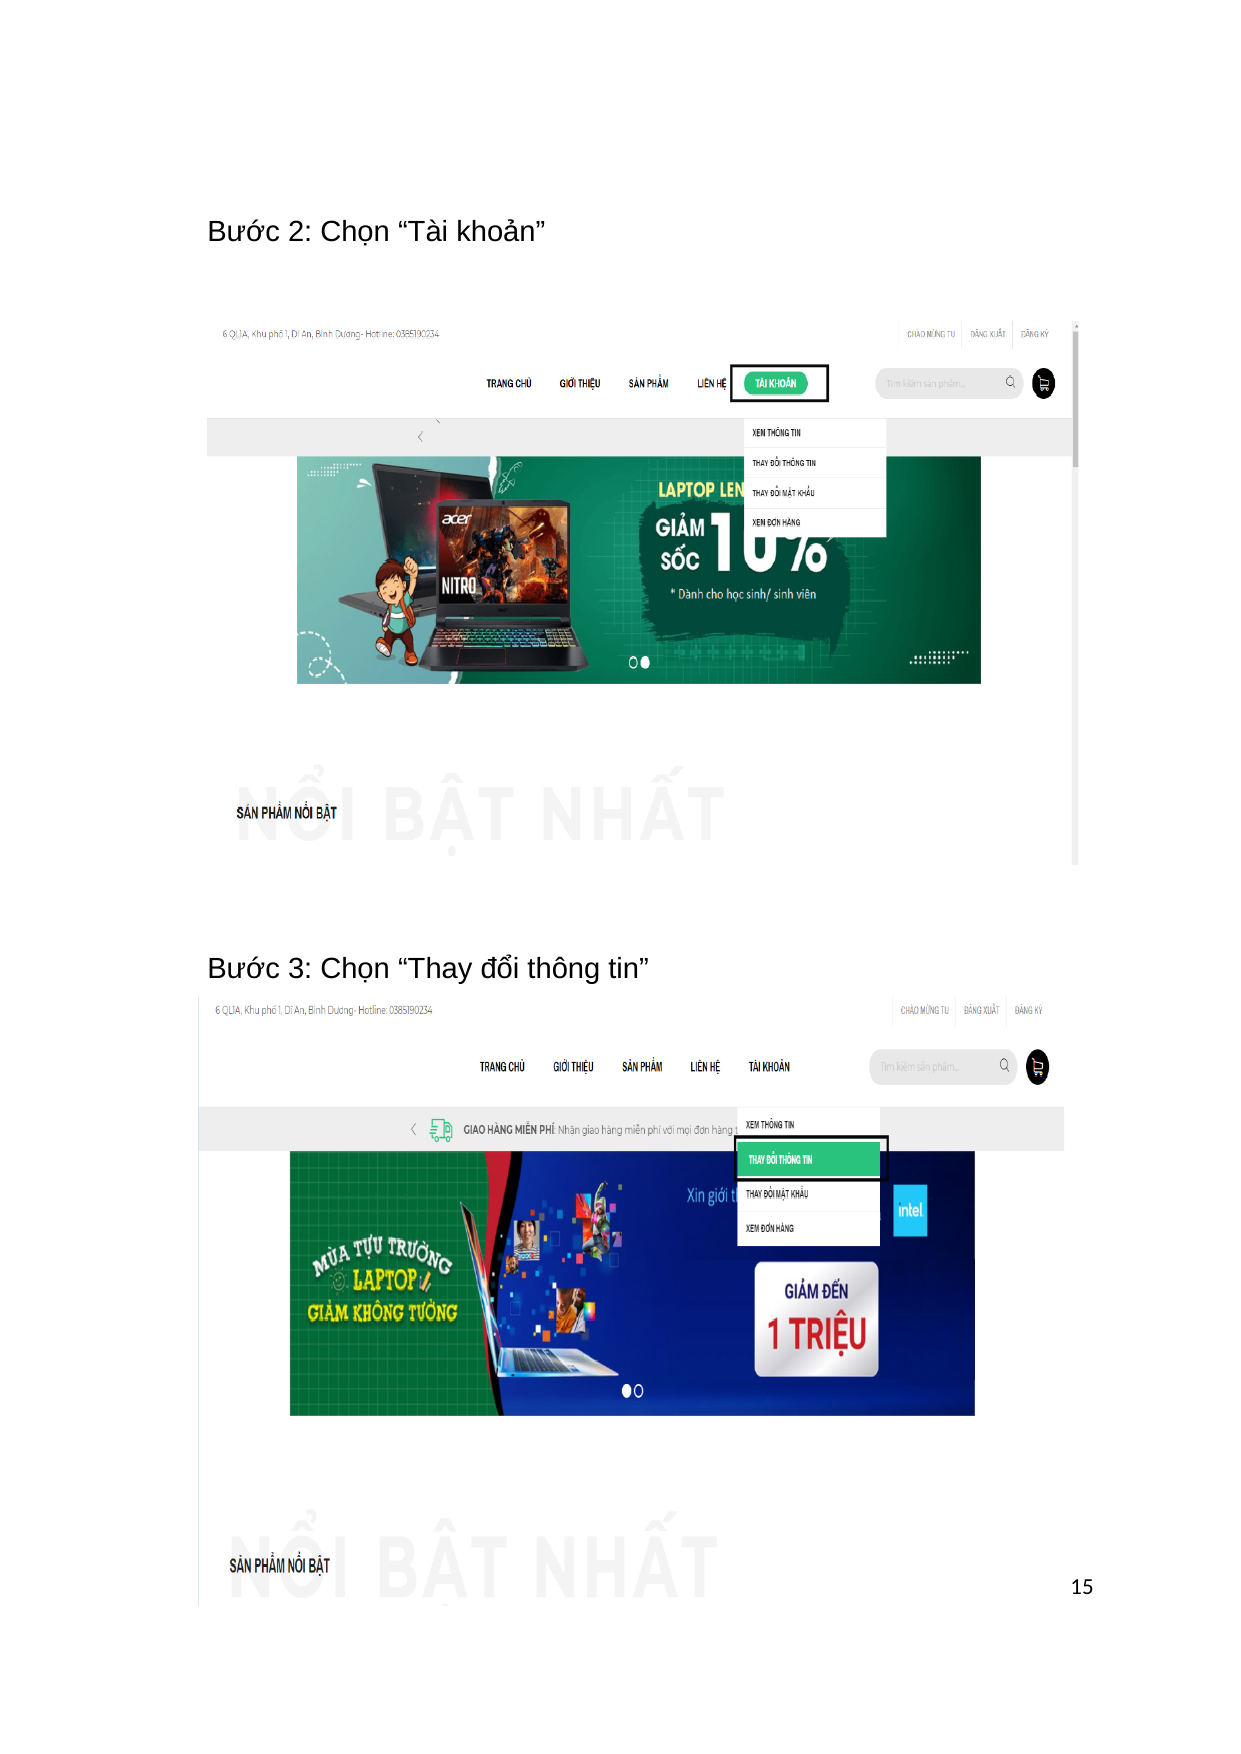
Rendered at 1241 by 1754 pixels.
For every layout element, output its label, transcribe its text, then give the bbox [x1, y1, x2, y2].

text Bước 2: Chọn “Tài khoản” [207, 214, 1093, 247]
picture [207, 321, 1079, 865]
text Bước 3: Chọn “Thay đổi thông tin” [207, 951, 1093, 984]
picture [198, 995, 1065, 1606]
